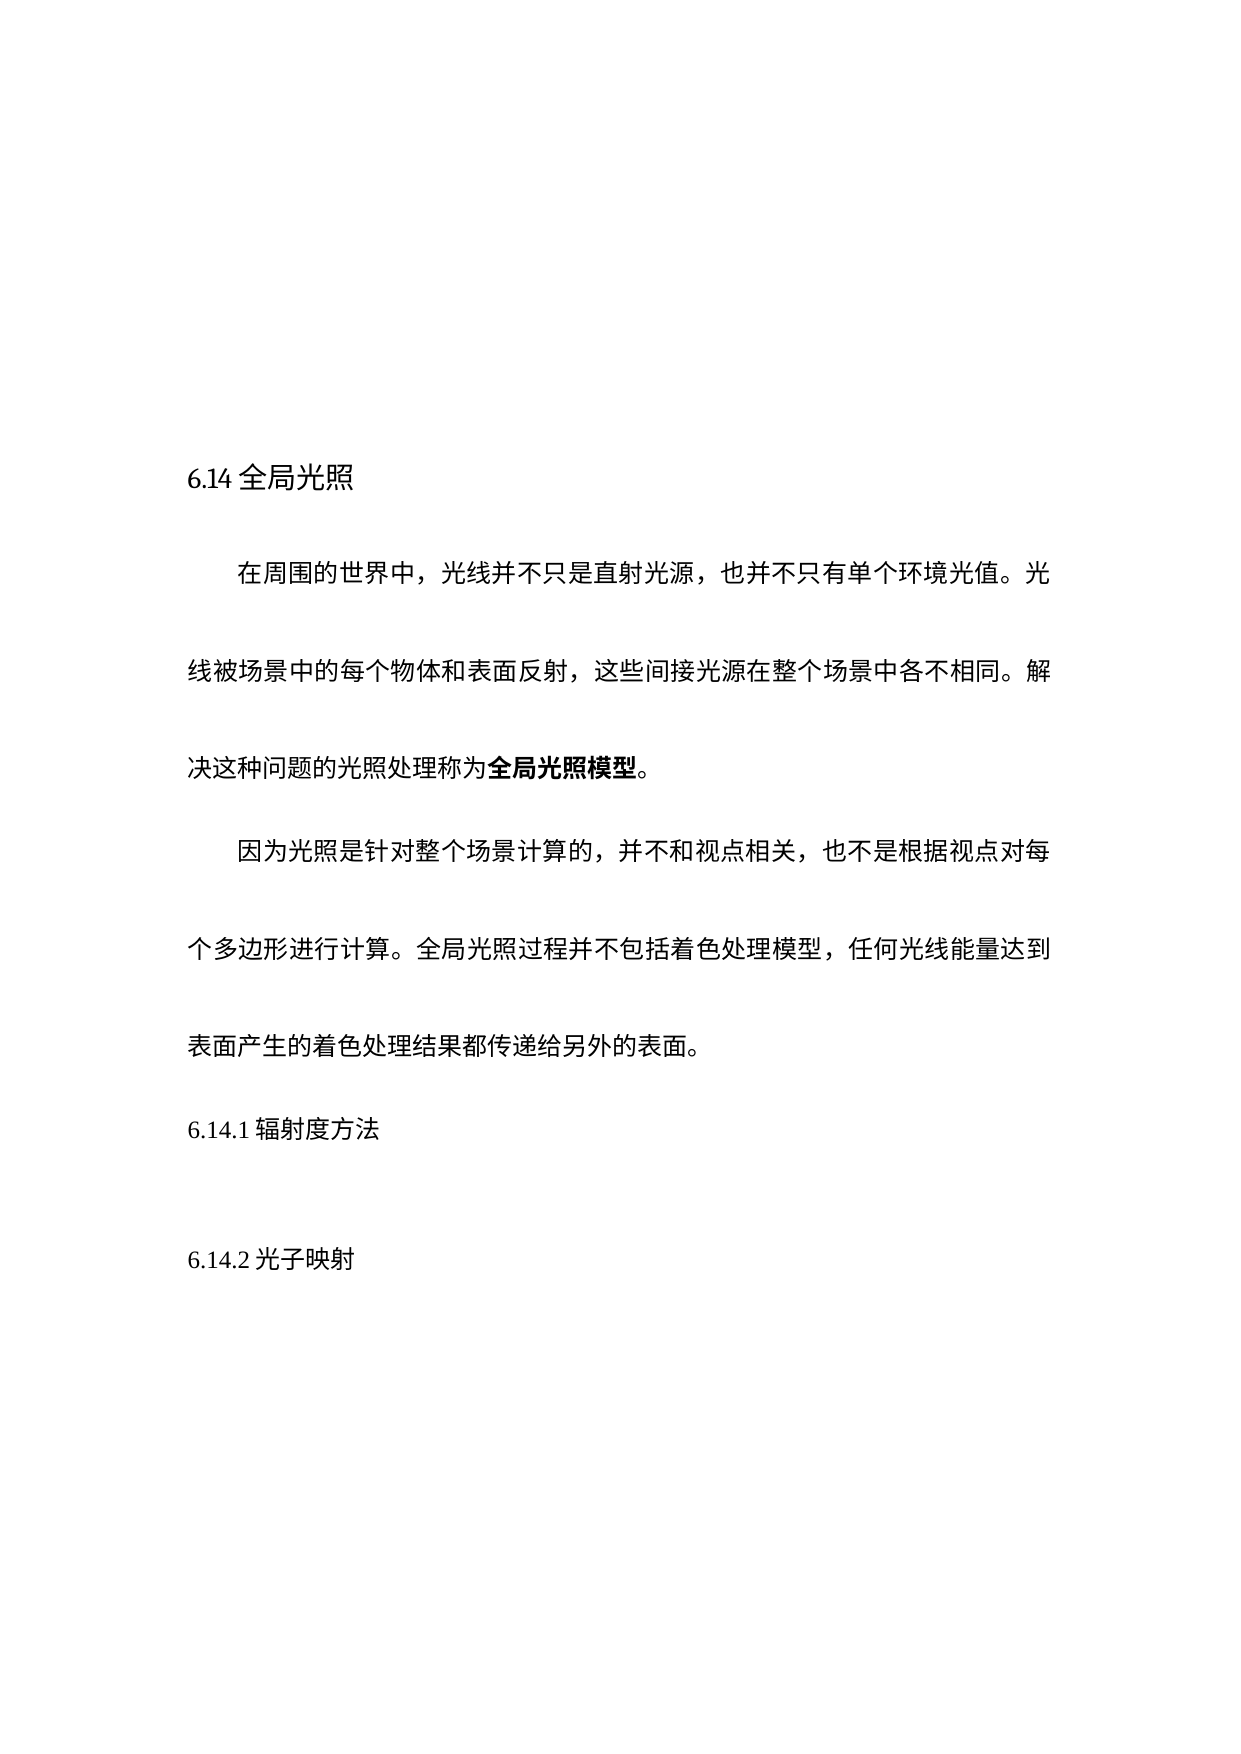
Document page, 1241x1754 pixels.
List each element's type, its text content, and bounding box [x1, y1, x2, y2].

text 因为光照是针对整个场景计算的，并不和视点相关，也不是根据视点对每个多边形进行计算。全局光照过程并不包括着色处理模型，任何光线能量达到表面产生的着色处理结果都传递给另外的表面。 [187, 817, 1053, 1077]
text 6.14.1辐射度方法 [187, 1095, 1053, 1160]
subtitle 6.14全局光照 [187, 443, 1053, 508]
text 在周围的世界中，光线并不只是直射光源，也并不只有单个环境光值。光线被场景中的每个物体和表面反射，这些间接光源在整个场景中各不相同。解决这种问题的光照处理称为全局光照模型。 [187, 539, 1053, 799]
text 6.14.2光子映射 [187, 1225, 1053, 1290]
